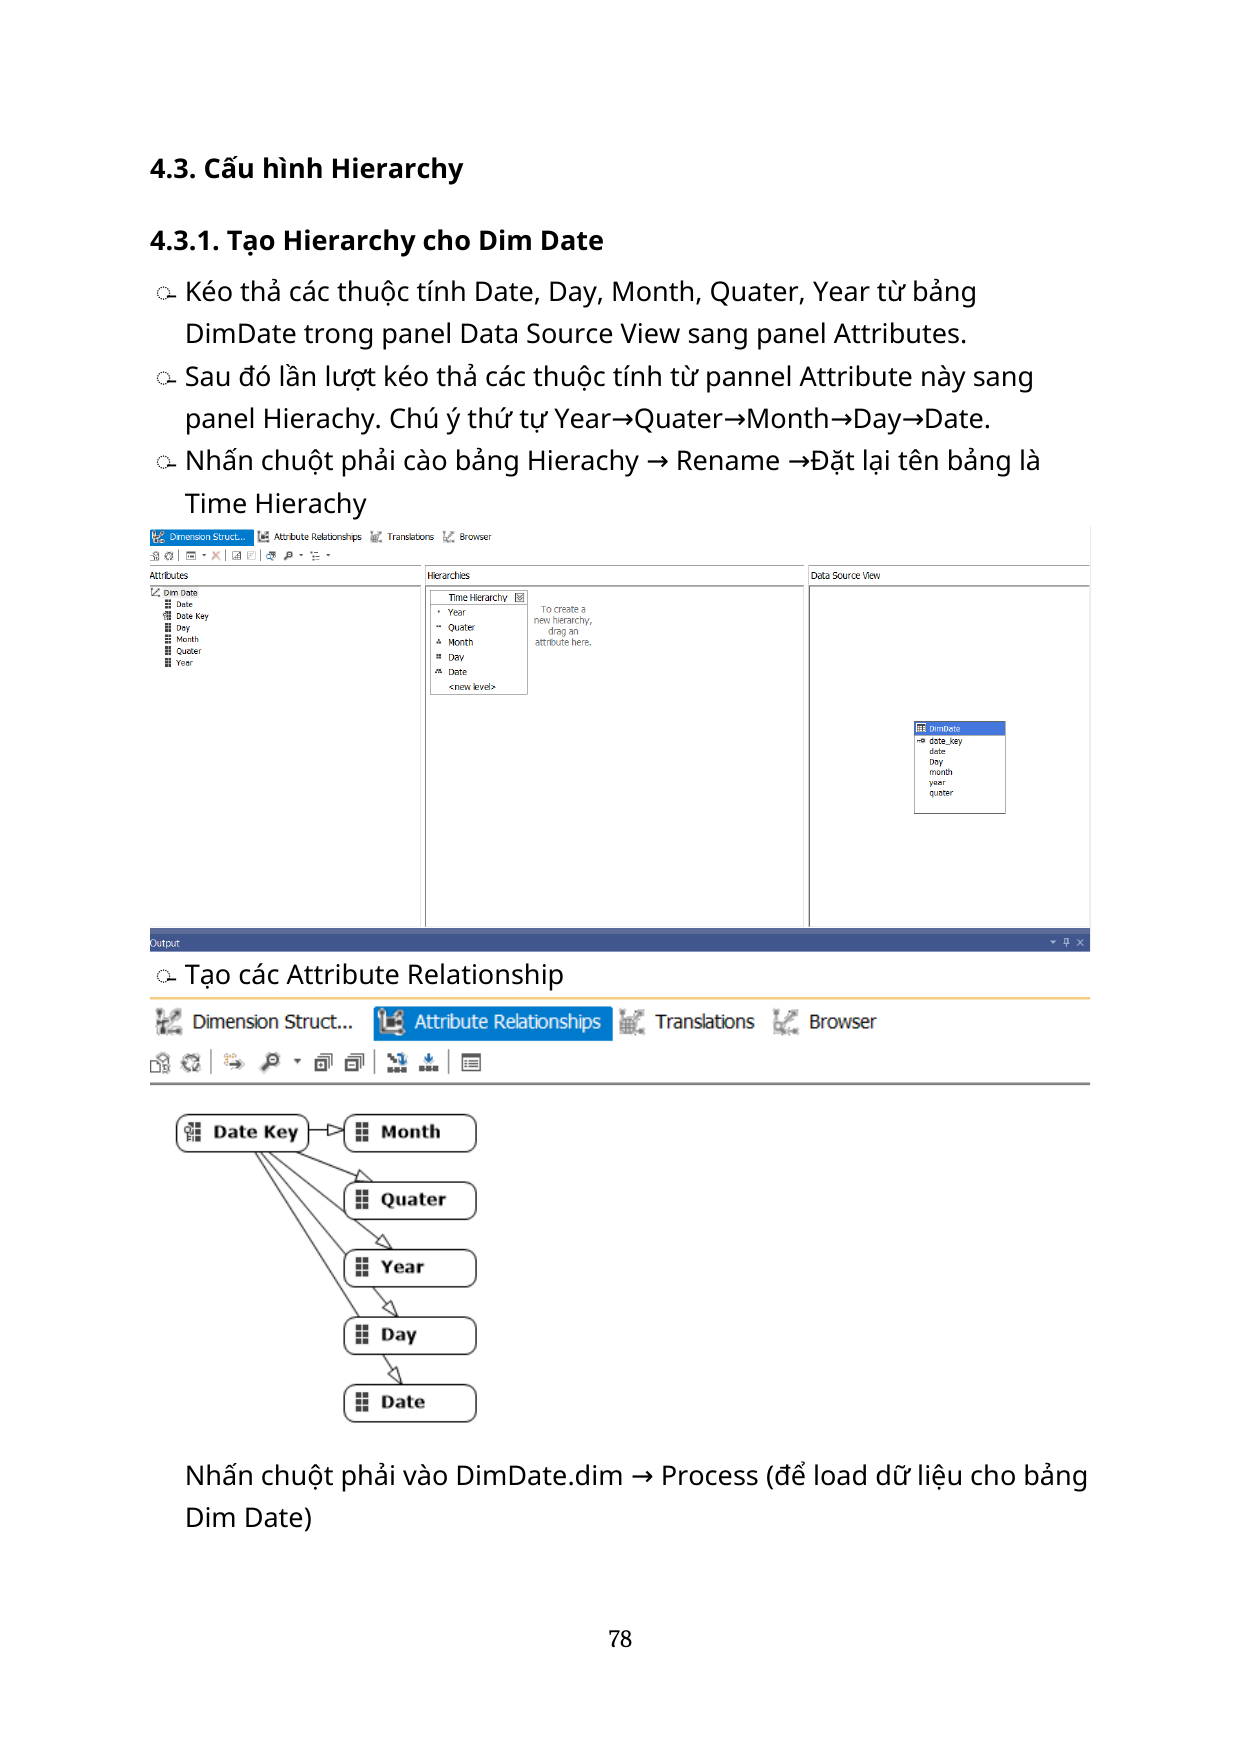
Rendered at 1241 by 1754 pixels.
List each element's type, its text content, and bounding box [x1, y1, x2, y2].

subtitle 4.3.1. Tạo Hierarchy cho Dim Date [150, 222, 1090, 258]
list Nhấn chuột phải cào bảng Hierachy → Rename →Đặt lại tên bảng là Time Hierachy [155, 442, 1090, 521]
picture [150, 997, 1091, 1453]
list Tạo các Attribute Relationship [155, 956, 1090, 992]
subtitle 4.3. Cấu hình Hierarchy [150, 150, 1090, 187]
list Kéo thả các thuộc tính Date, Day, Month, Quater, Year từ bảng DimDate trong panel Data Source View sang panel Attributes. [155, 272, 1090, 352]
picture [150, 526, 1091, 952]
list Sau đó lần lượt kéo thả các thuộc tính từ pannel Attribute này sang panel Hierachy. Chú ý thứ tự Year→Quater→Month→Day→Date. [155, 357, 1090, 436]
text Nhấn chuột phải vào DimDate.dim → Process (để load dữ liệu cho bảng Dim Date) [184, 1456, 1090, 1536]
